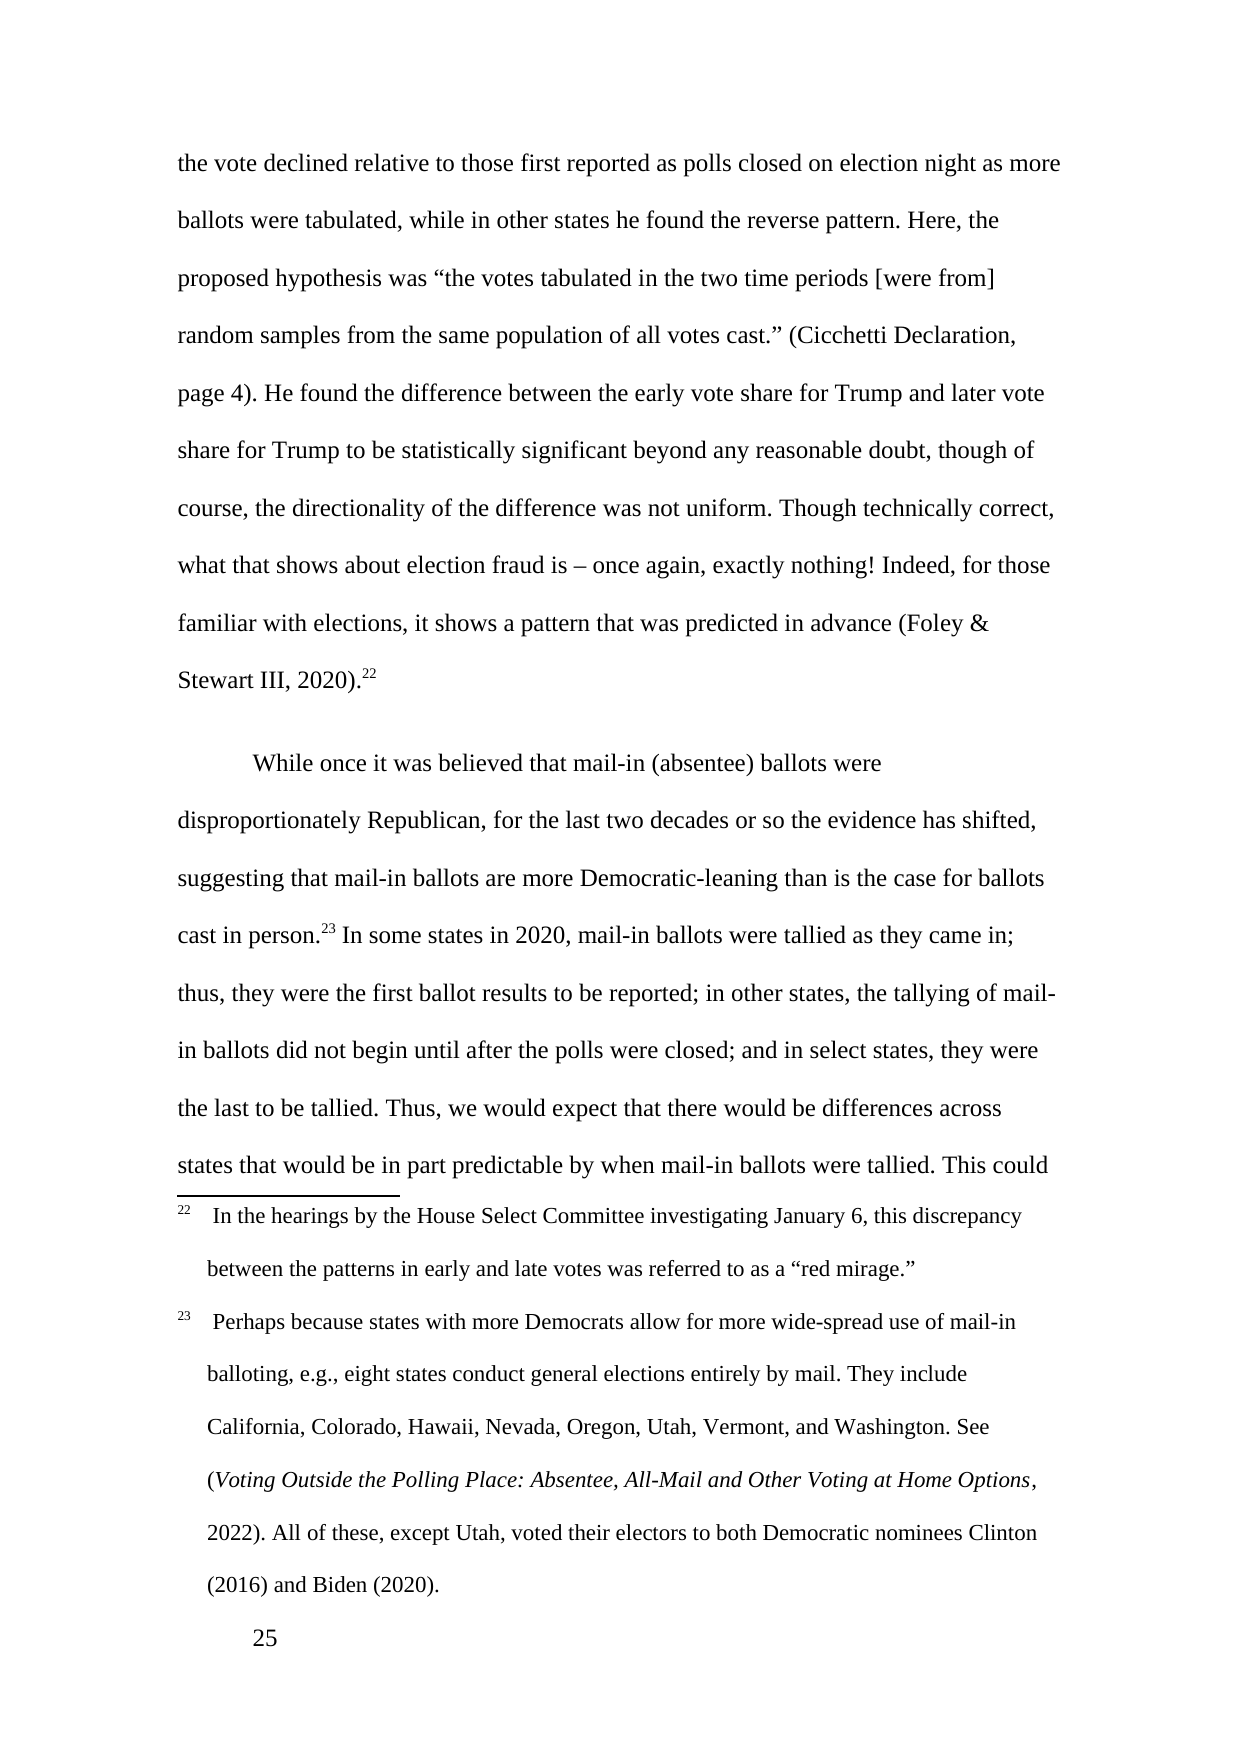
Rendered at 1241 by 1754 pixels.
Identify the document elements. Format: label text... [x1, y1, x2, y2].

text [177, 148, 1063, 694]
text While once it was believed that mail-in (absentee) ballots were disproportionately Republican, for the last two decades or so the evidence has shifted, suggesting that mail-in ballots are more Democratic-leaning than is the case for ballots cast in person. In some states in 2020, mail-in ballots were tallied as they came in; thus, they were the first ballot results to be reported; in other states, the tallying of mail-in ballots did not begin until after the polls were closed; and in select states, they were the last to be tallied. Thus, we would expect that there would be differences across states that would be in part predictable by when mail-in ballots were tallied. This could account for why, in some states, the early vote was more Democratic than the later vote, while the reverse was true in other states. Thirty-seven states allow election officials to begin processing mail-in ballots as they arrive prior to election day. Another ten states allow processing to begin on election day, but prior to polls closing. Only Maryland does not permit counting mail-in ballots until after polls close. Battleground states Michigan, Wisconsin, and Pennsylvania are among the ten states that do not allow counting mail-in ballots until election day. [177, 748, 1063, 1179]
